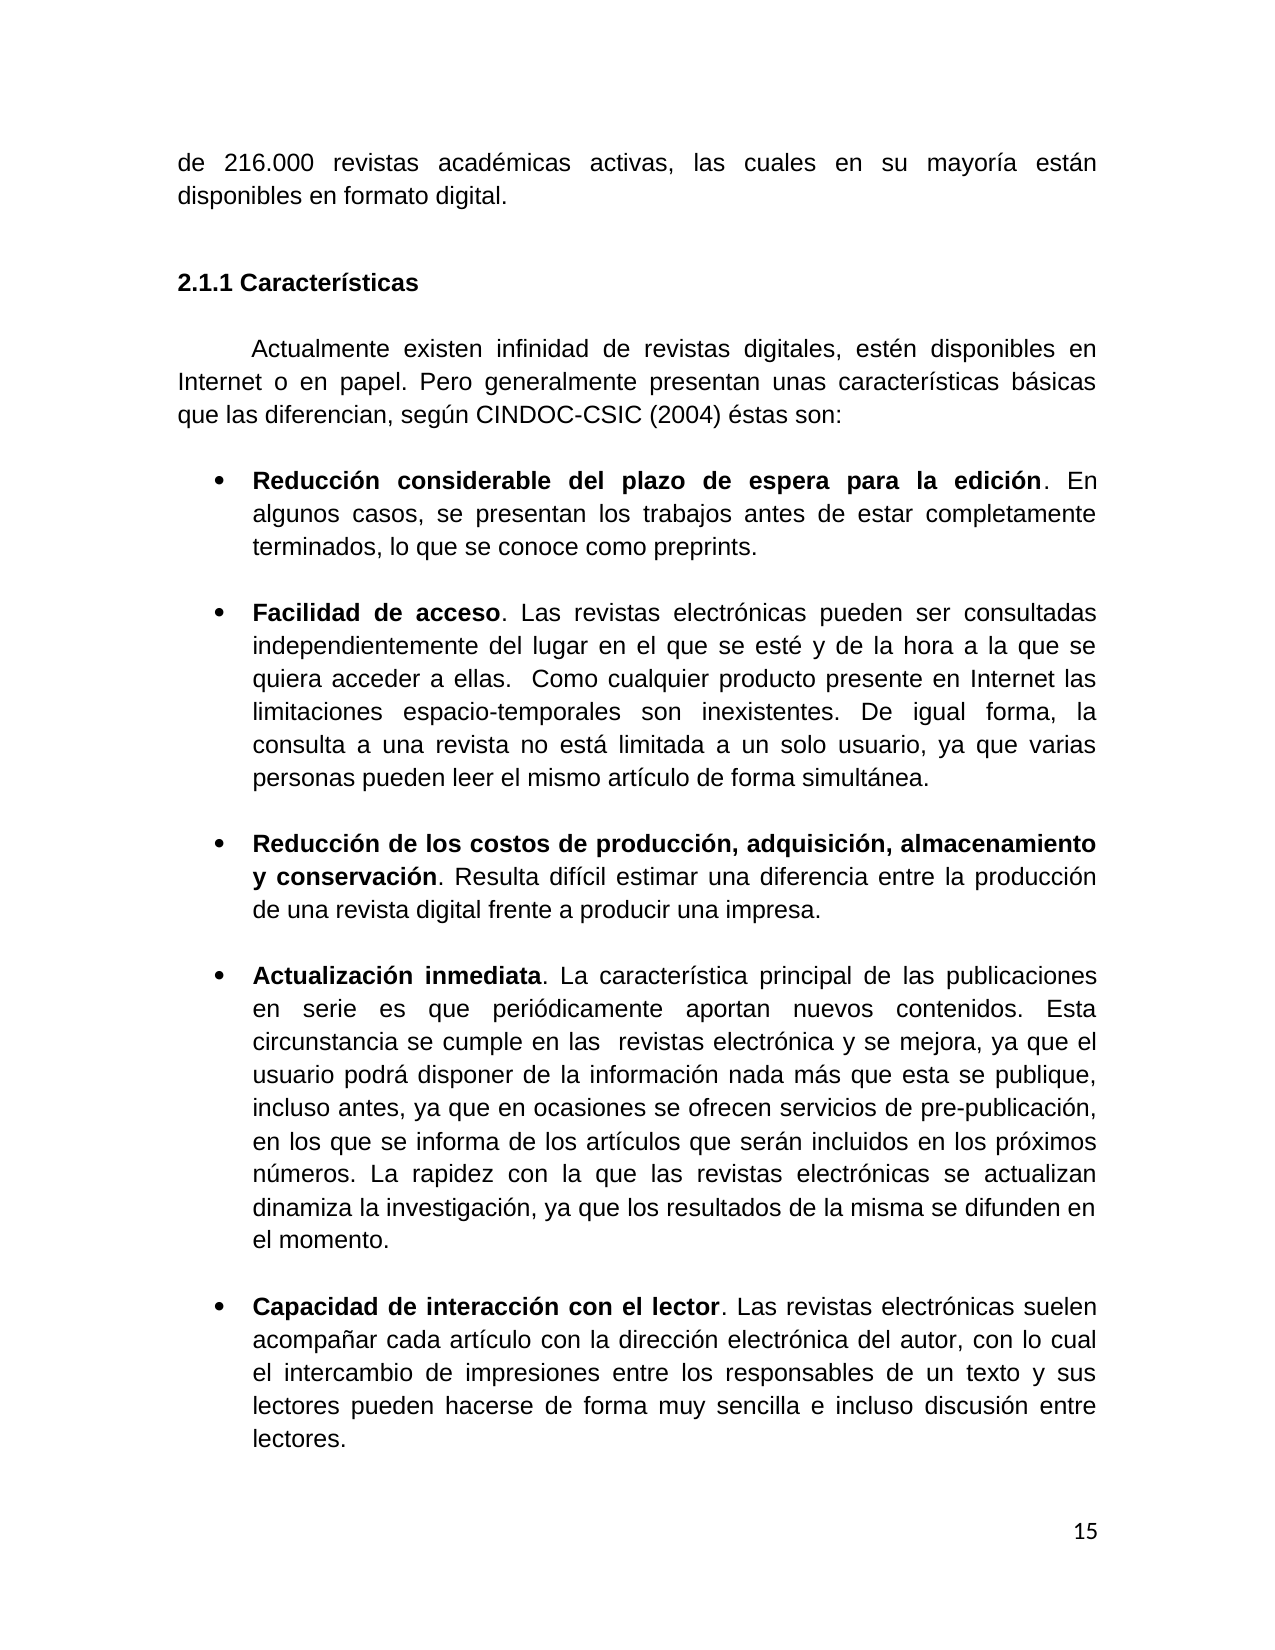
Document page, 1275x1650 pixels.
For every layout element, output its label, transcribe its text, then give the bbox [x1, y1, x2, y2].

subtitle 2.1.1 Características [177, 267, 1098, 296]
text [177, 148, 1098, 209]
list Facilidad de acceso. Las revistas electrónicas pueden ser consultadas independientemente del lugar en el que se esté y de la hora a la que se quiera acceder a ellas. Como cualquier producto presente en Internet las limitaciones espacio-temporales son inexistentes. De igual forma, la consulta a una revista no está limitada a un solo usuario, ya que varias personas pueden leer el mismo artículo de forma simultánea. [215, 598, 1098, 792]
list Reducción de los costos de producción, adquisición, almacenamiento y conservación. Resulta difícil estimar una diferencia entre la producción de una revista digital frente a producir una impresa. [215, 829, 1098, 924]
list Reducción considerable del plazo de espera para la edición. En algunos casos, se presentan los trabajos antes de estar completamente terminados, lo que se conoce como preprints. [215, 466, 1098, 561]
text Actualmente existen infinidad de revistas digitales, estén disponibles en Internet o en papel. Pero generalmente presentan unas características básicas que las diferencian, según CINDOC-CSIC (2004) éstas son: [177, 333, 1098, 428]
list Actualización inmediata. La característica principal de las publicaciones en serie es que periódicamente aportan nuevos contenidos. Esta circunstancia se cumple en las revistas electrónica y se mejora, ya que el usuario podrá disponer de la información nada más que esta se publique, incluso antes, ya que en ocasiones se ofrecen servicios de pre-publicación, en los que se informa de los artículos que serán incluidos en los próximos números. La rapidez con la que las revistas electrónicas se actualizan dinamiza la investigación, ya que los resultados de la misma se difunden en el momento. [215, 961, 1098, 1254]
list Capacidad de interacción con el lector. Las revistas electrónicas suelen acompañar cada artículo con la dirección electrónica del autor, con lo cual el intercambio de impresiones entre los responsables de un texto y sus lectores pueden hacerse de forma muy sencilla e incluso discusión entre lectores. [215, 1292, 1098, 1452]
